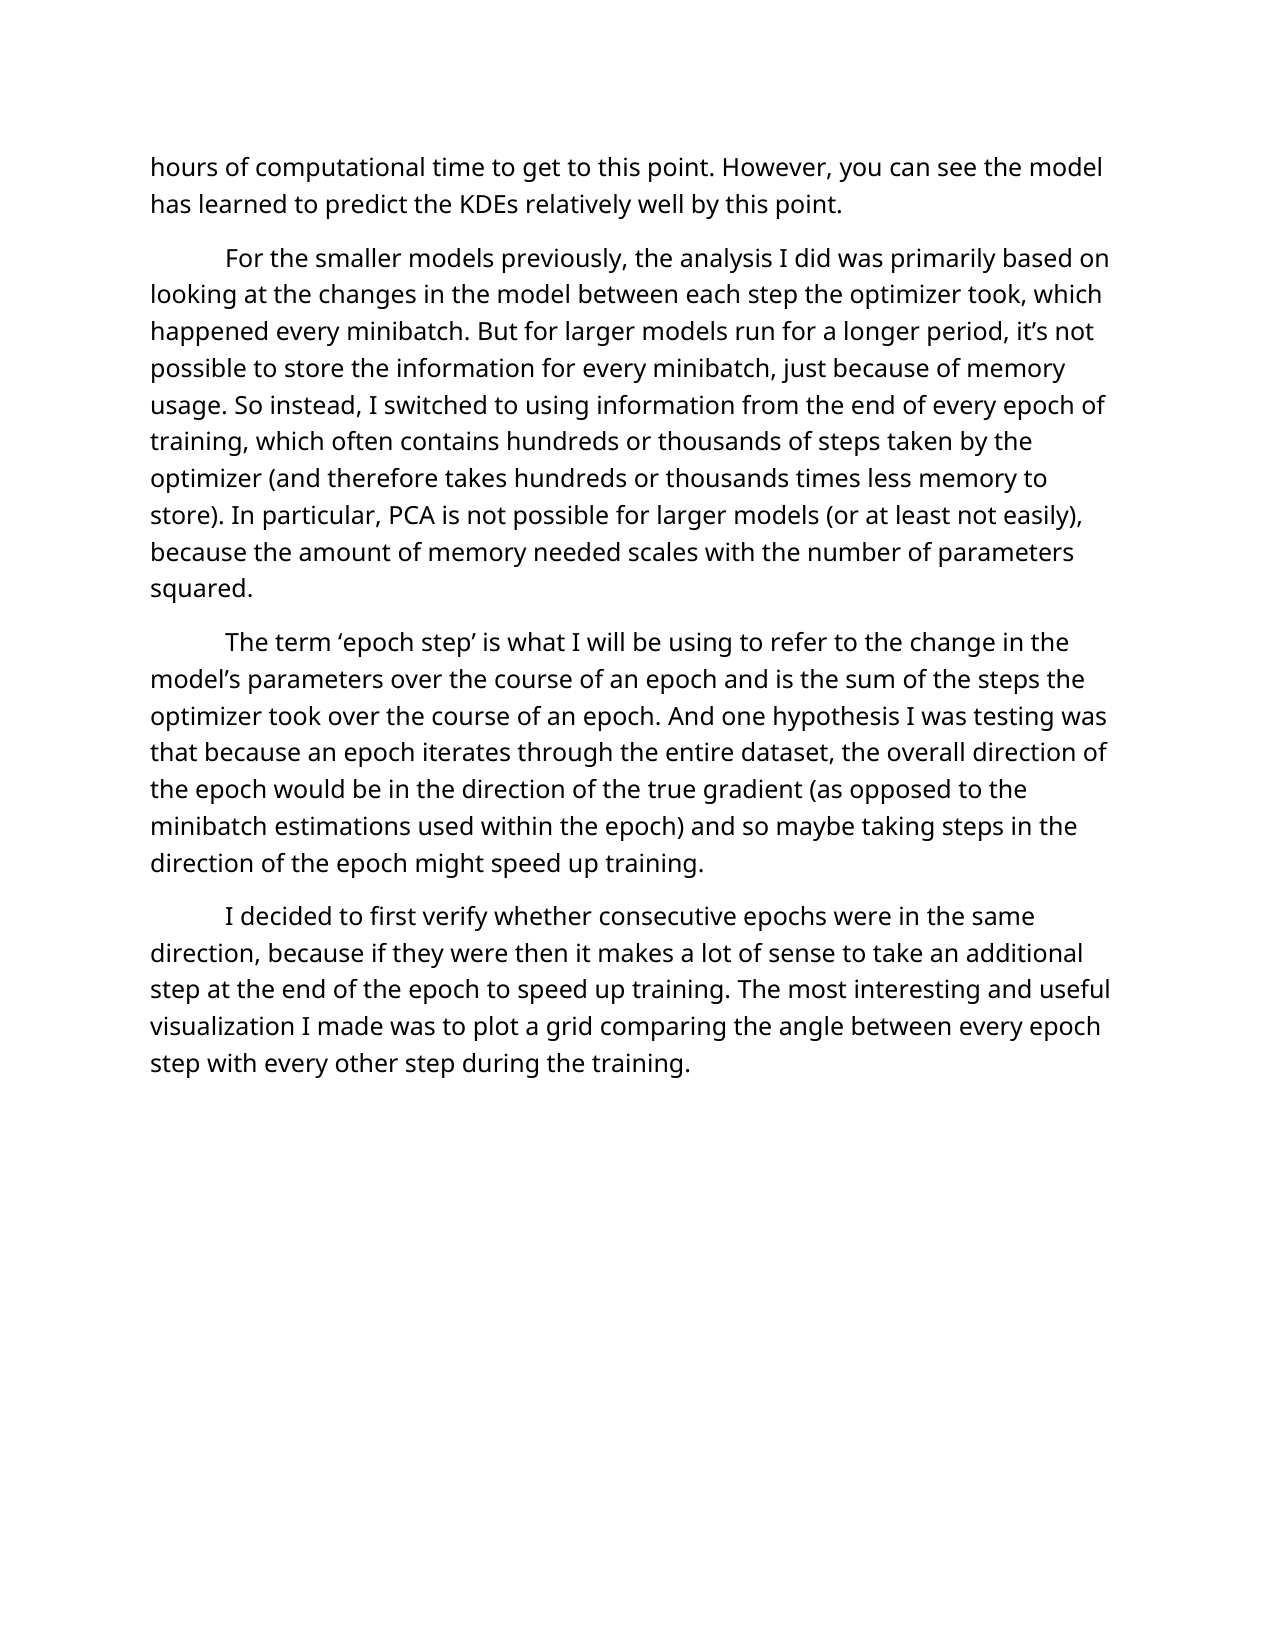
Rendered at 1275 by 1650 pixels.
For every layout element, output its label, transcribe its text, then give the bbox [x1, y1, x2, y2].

text I decided to first verify whether consecutive epochs were in the same direction, because if they were then it makes a lot of sense to take an additional step at the end of the epoch to speed up training. The most interesting and useful visualization I made was to plot a grid comparing the angle between every epoch step with every other step during the training. [150, 899, 1125, 1080]
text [150, 150, 1125, 221]
text The term ‘epoch step’ is what I will be using to refer to the change in the model’s parameters over the course of an epoch and is the sum of the steps the optimizer took over the course of an epoch. And one hypothesis I was testing was that because an epoch iterates through the entire dataset, the overall direction of the epoch would be in the direction of the true gradient (as opposed to the minibatch estimations used within the epoch) and so maybe taking steps in the direction of the epoch might speed up training. [150, 624, 1125, 879]
text For the smaller models previously, the analysis I did was primarily based on looking at the changes in the model between each step the optimizer took, which happened every minibatch. But for larger models run for a longer period, it’s not possible to store the information for every minibatch, just because of memory usage. So instead, I switched to using information from the end of every epoch of training, which often contains hundreds or thousands of steps taken by the optimizer (and therefore takes hundreds or thousands times less memory to store). In particular, PCA is not possible for larger models (or at least not easily), because the amount of memory needed scales with the number of parameters squared. [150, 240, 1125, 605]
